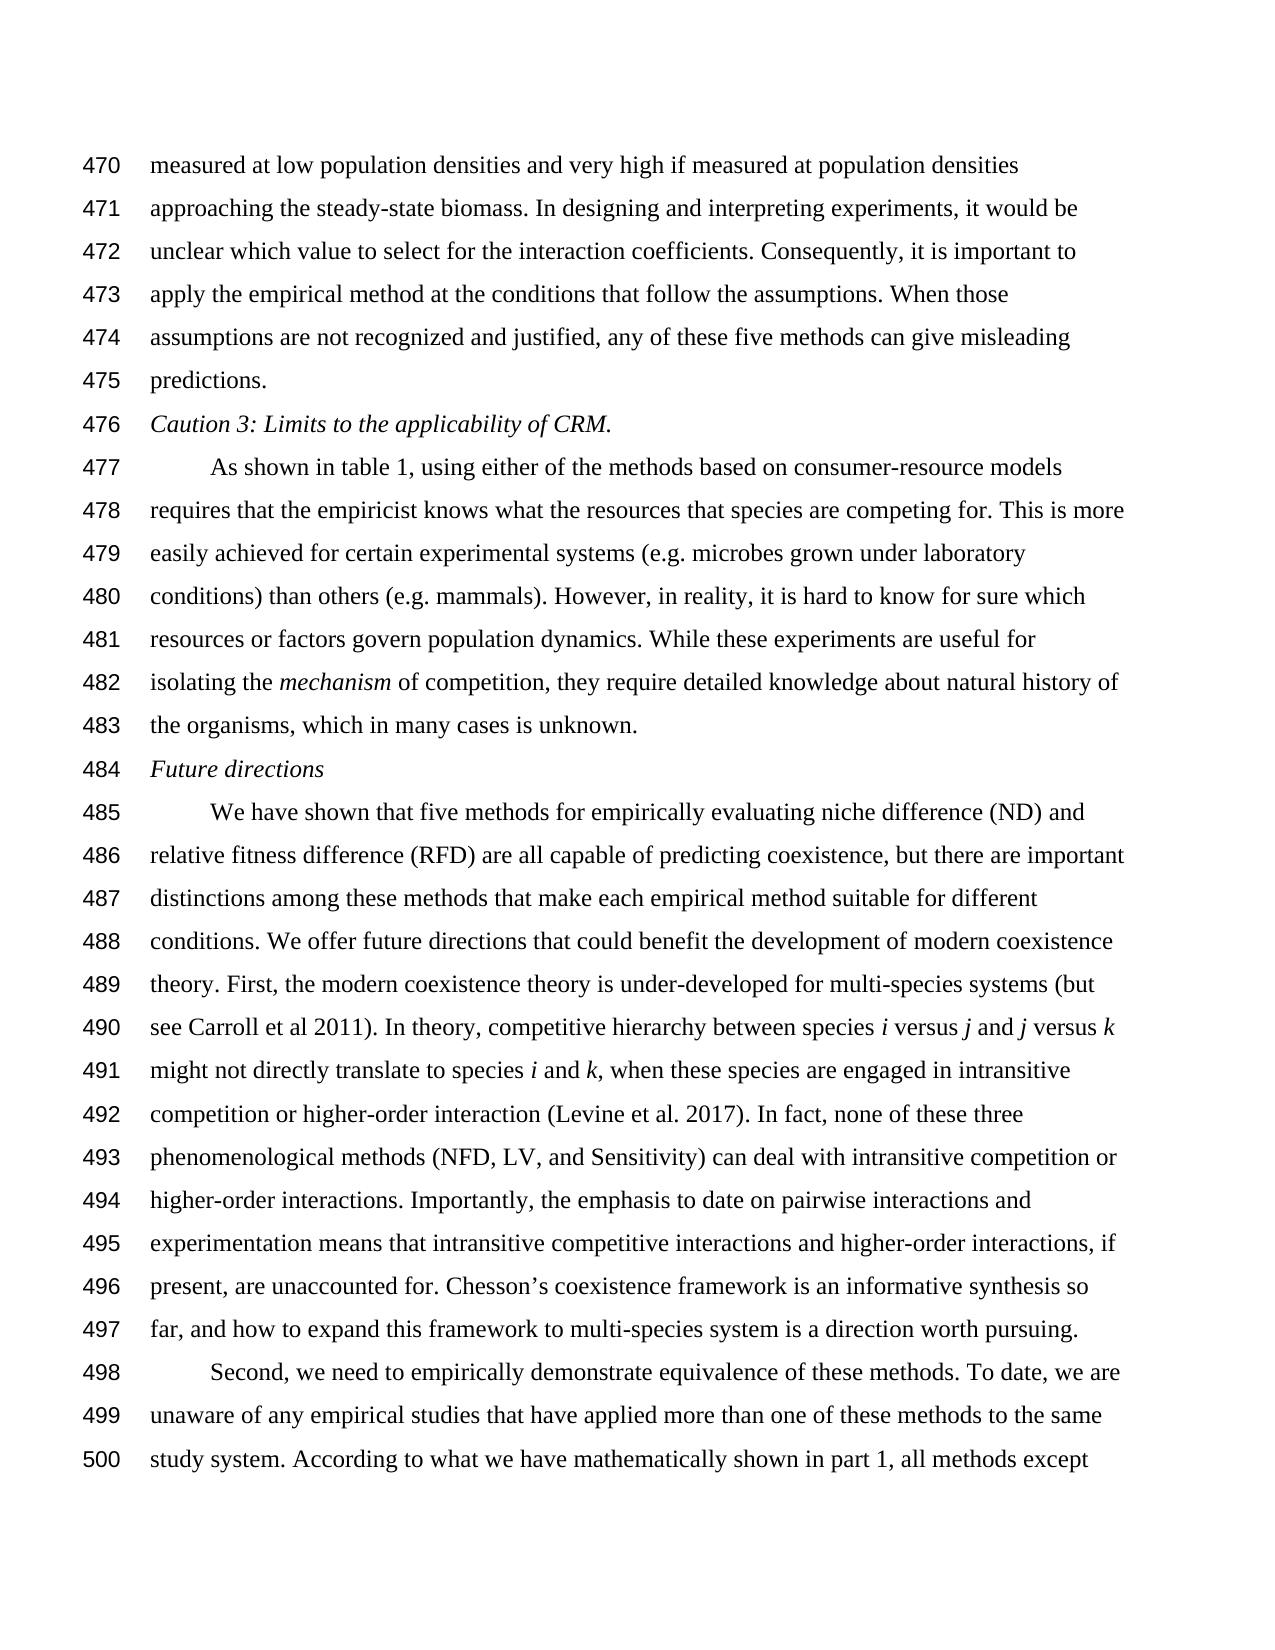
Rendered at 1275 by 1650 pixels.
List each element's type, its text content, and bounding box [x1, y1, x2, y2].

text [150, 1357, 1125, 1472]
text We have shown that five methods for empirically evaluating niche difference (ND) and relative fitness difference (RFD) are all capable of predicting coexistence, but there are important distinctions among these methods that make each empirical method suitable for different conditions. We offer future directions that could benefit the development of modern coexistence theory. First, the modern coexistence theory is under-developed for multi-species systems (but see Carroll et al 2011). In theory, competitive hierarchy between species i versus j and j versus k might not directly translate to species i and k, when these species are engaged in intransitive competition or higher-order interaction (Levine et al. 2017). In fact, none of these three phenomenological methods (NFD, LV, and Sensitivity) can deal with intransitive competition or higher-order interactions. Importantly, the emphasis to date on pairwise interactions and experimentation means that intransitive competitive interactions and higher-order interactions, if present, are unaccounted for. Chesson’s coexistence framework is an informative synthesis so far, and how to expand this framework to multi-species system is a direction worth pursuing. [150, 797, 1125, 1343]
text Future directions [150, 754, 1125, 782]
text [150, 150, 1125, 394]
text As shown in table 1, using either of the methods based on consumer-resource models requires that the empiricist knows what the resources that species are competing for. This is more easily achieved for certain experimental systems (e.g. microbes grown under laboratory conditions) than others (e.g. mammals). However, in reality, it is hard to know for sure which resources or factors govern population dynamics. While these experiments are useful for isolating the mechanism of competition, they require detailed knowledge about natural history of the organisms, which in many cases is unknown. [150, 452, 1125, 739]
text Caution 3: Limits to the applicability of CRM. [150, 409, 1125, 437]
